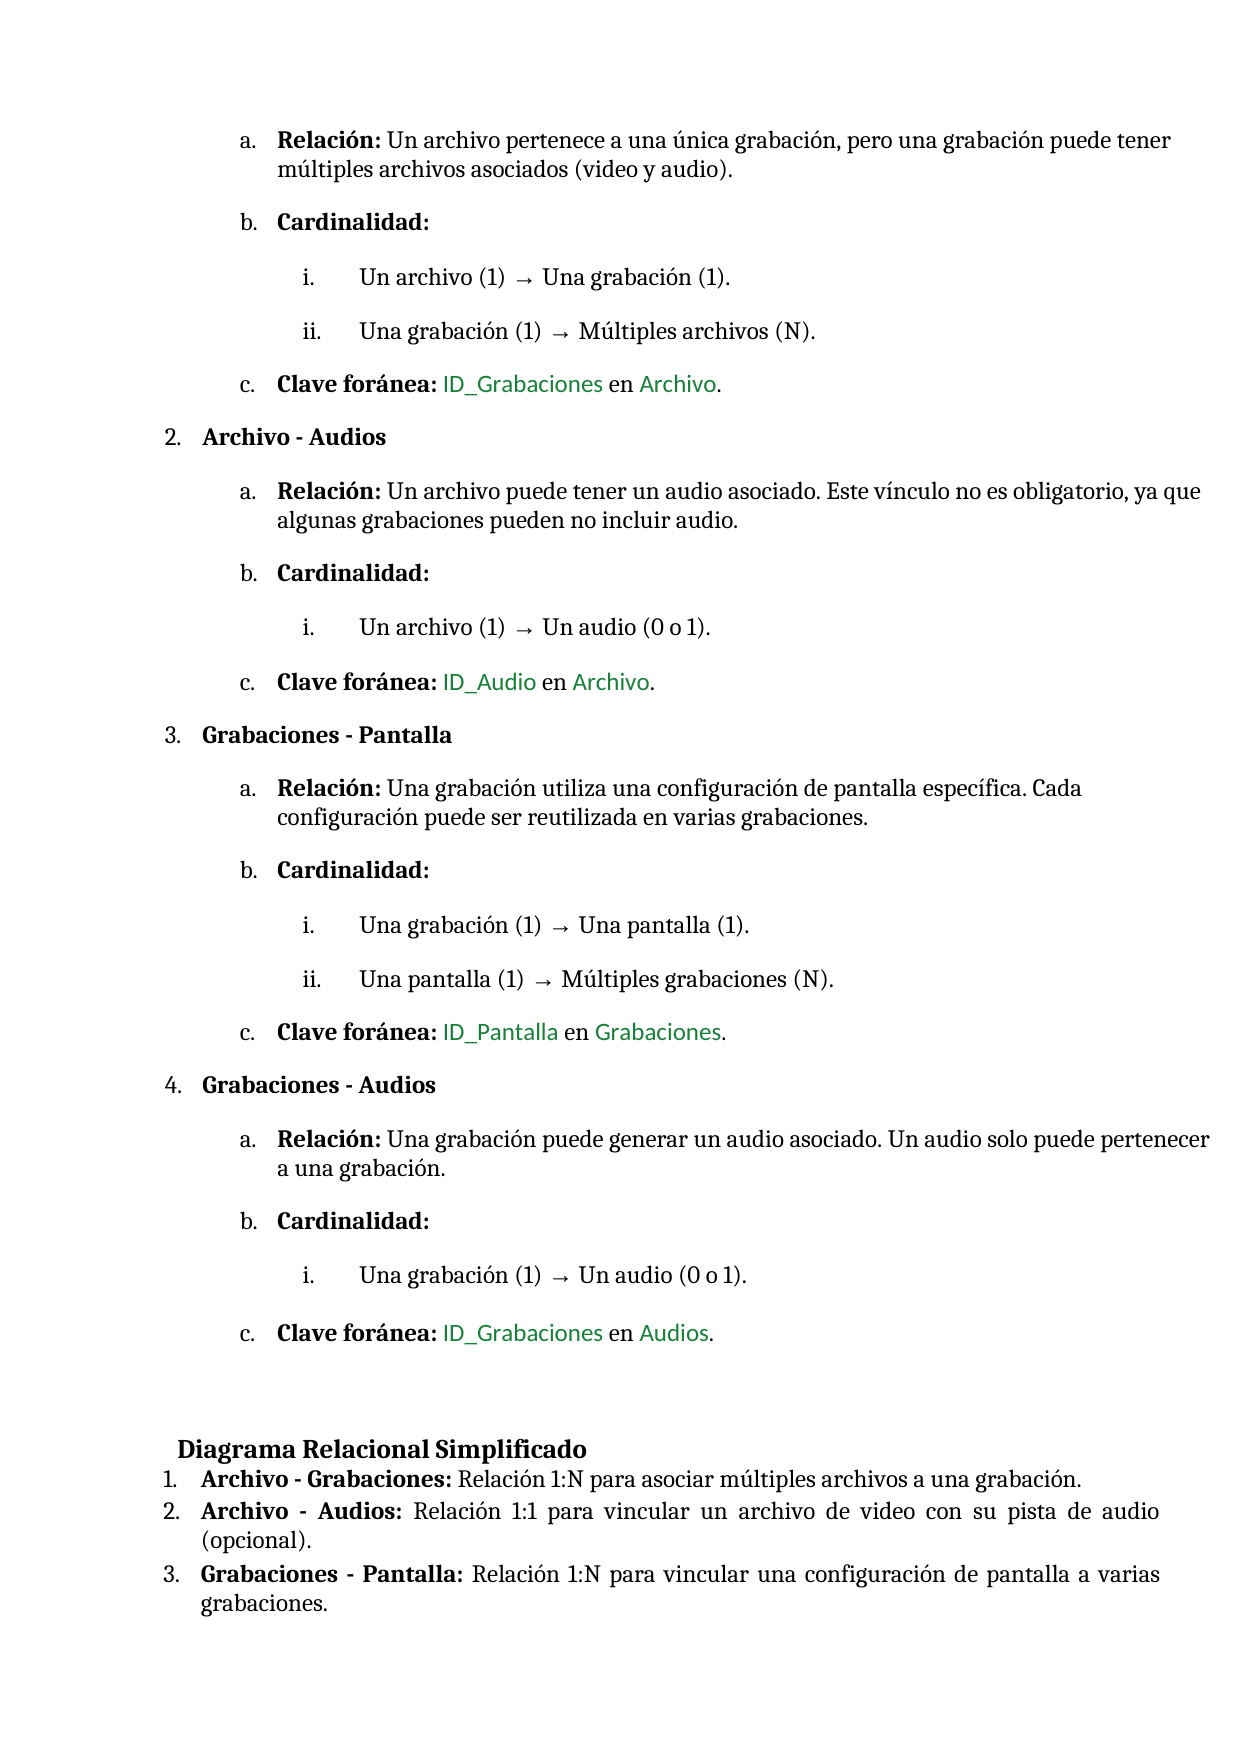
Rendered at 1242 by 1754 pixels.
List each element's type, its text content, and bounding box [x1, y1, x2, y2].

list Clave foránea: ID_Audio en Archivo. [239, 666, 1224, 696]
subtitle Diagrama Relacional Simplificado [177, 1434, 1224, 1465]
list Relación: Un archivo puede tener un audio asociado. Este vínculo no es obligatorio, ya que algunas grabaciones pueden no incluir audio. [239, 477, 1224, 534]
list Grabaciones - Pantalla [164, 721, 1224, 749]
list Un archivo (1) → Una grabación (1). [302, 262, 1223, 291]
list Cardinalidad: [239, 559, 1224, 588]
list Cardinalidad: [239, 208, 1224, 237]
list Clave foránea: ID_Pantalla en Grabaciones. [239, 1016, 1224, 1047]
list Cardinalidad: [239, 1207, 1224, 1236]
list Relación: Una grabación puede generar un audio asociado. Un audio solo puede pertenecer a una grabación. [239, 1124, 1224, 1183]
list Archivo - Grabaciones: Relación 1:N para asociar múltiples archivos a una grabación. [163, 1465, 1161, 1494]
list Clave foránea: ID_Grabaciones en Archivo. [239, 368, 1224, 399]
list Cardinalidad: [239, 856, 1224, 885]
list Una grabación (1) → Una pantalla (1). [302, 910, 1223, 939]
list Relación: Un archivo pertenece a una única grabación, pero una grabación puede tener múltiples archivos asociados (video y audio). [239, 126, 1224, 184]
list Grabaciones - Audios [164, 1071, 1224, 1100]
list Una grabación (1) → Múltiples archivos (N). [302, 316, 1223, 345]
list Grabaciones - Pantalla: Relación 1:N para vincular una configuración de pantalla a varias grabaciones. [163, 1560, 1161, 1618]
list Clave foránea: ID_Grabaciones en Audios. [239, 1317, 1224, 1348]
list Archivo - Audios: Relación 1:1 para vincular un archivo de video con su pista de audio (opcional). [163, 1497, 1161, 1555]
list Relación: Una grabación utiliza una configuración de pantalla específica. Cada configuración puede ser reutilizada en varias grabaciones. [239, 774, 1224, 832]
list Una grabación (1) → Un audio (0 o 1). [302, 1260, 1223, 1290]
list Una pantalla (1) → Múltiples grabaciones (N). [302, 964, 1223, 993]
list Un archivo (1) → Un audio (0 o 1). [302, 612, 1223, 642]
list Archivo - Audios [164, 423, 1224, 452]
